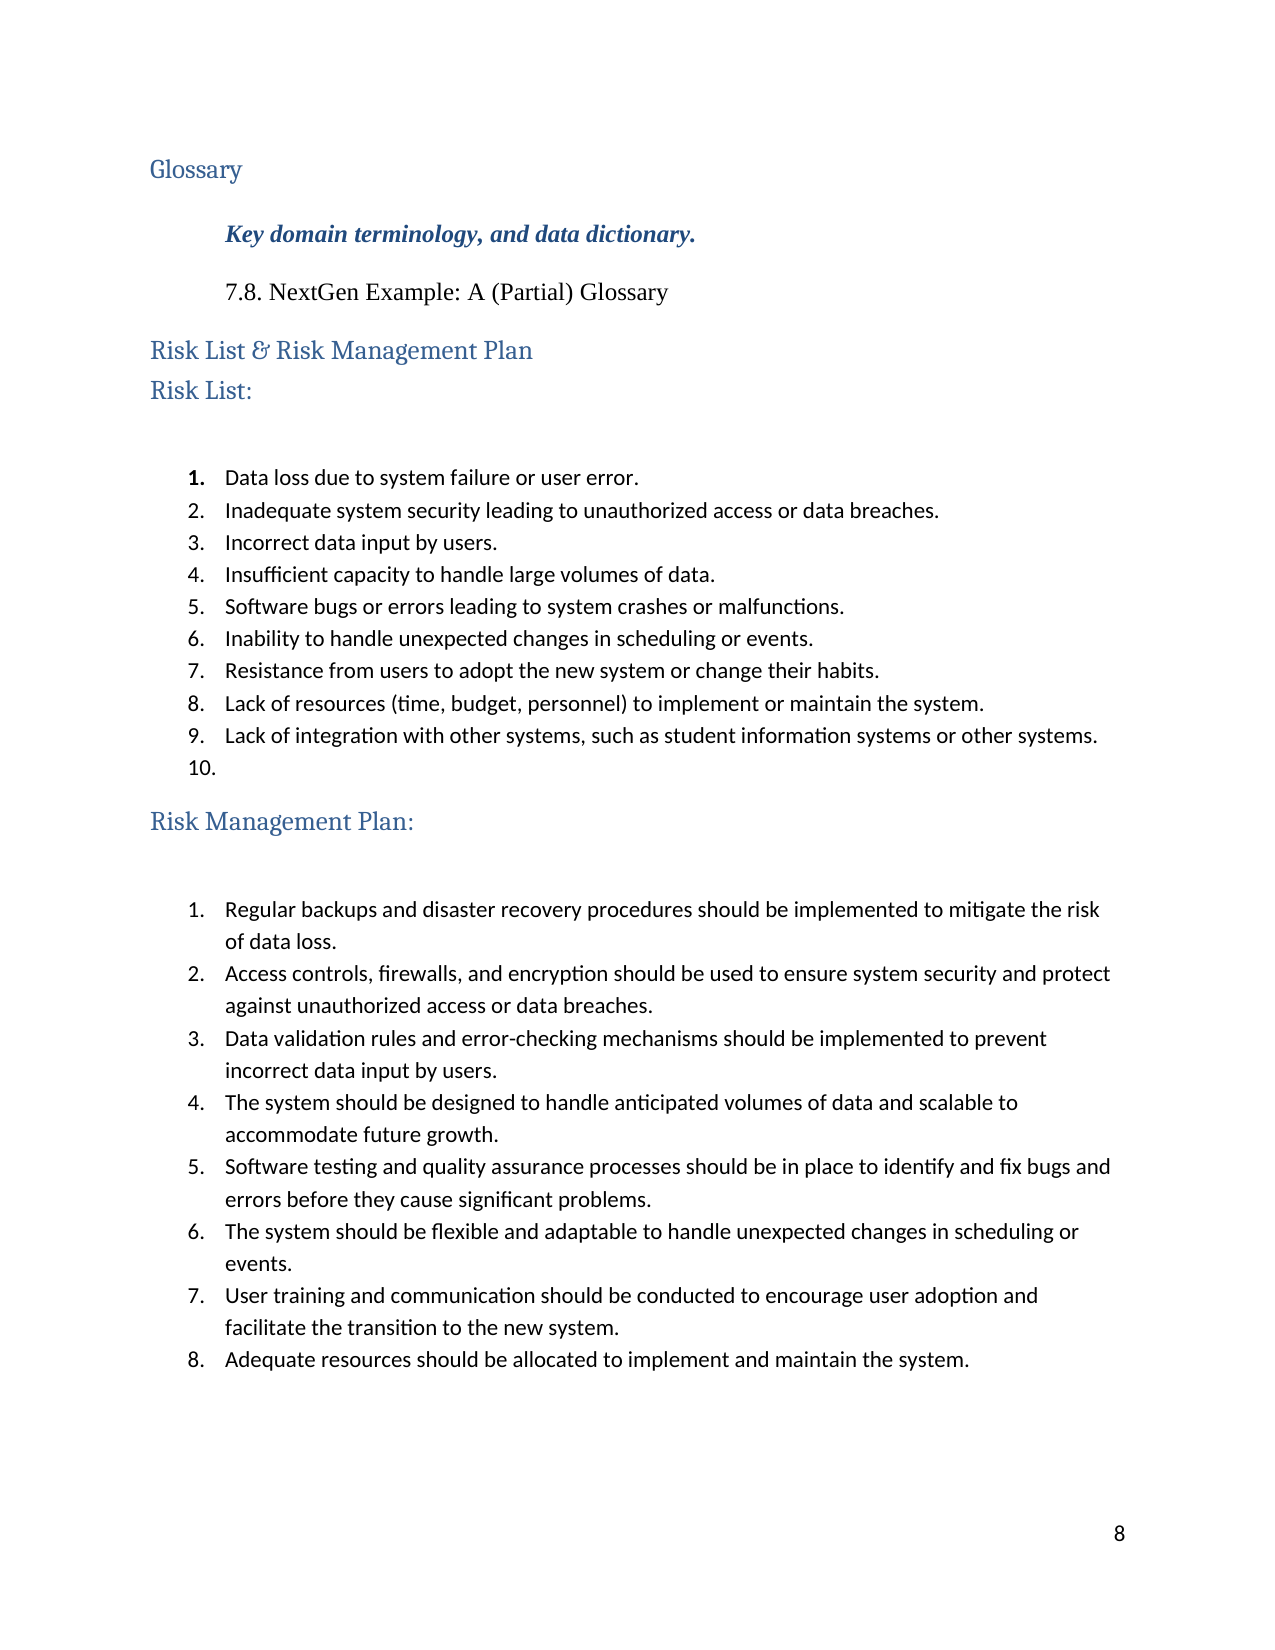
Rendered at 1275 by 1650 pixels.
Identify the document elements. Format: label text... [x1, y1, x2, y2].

list Inability to handle unexpected changes in scheduling or events. [187, 624, 1125, 652]
list Software bugs or errors leading to system crashes or malfunctions. [187, 592, 1125, 620]
list Inadequate system security leading to unauthorized access or data breaches. [187, 496, 1125, 524]
subtitle Risk List & Risk Management Plan [150, 335, 1125, 366]
list Software testing and quality assurance processes should be in place to identify and fix bugs and errors before they cause significant problems. [187, 1152, 1125, 1213]
list Access controls, firewalls, and encryption should be used to ensure system security and protect against unauthorized access or data breaches. [187, 959, 1125, 1019]
subtitle Risk List: [150, 375, 1125, 406]
list User training and communication should be conducted to encourage user adoption and facilitate the transition to the new system. [187, 1281, 1125, 1341]
list Lack of resources (time, budget, personnel) to implement or maintain the system. [187, 689, 1125, 717]
list Regular backups and disaster recovery procedures should be implemented to mitigate the risk of data loss. [187, 895, 1125, 955]
text 7.8. NextGen Example: A (Partial) Glossary [150, 277, 1125, 306]
subtitle Risk Management Plan: [150, 806, 1125, 837]
list The system should be designed to handle anticipated volumes of data and scalable to accommodate future growth. [187, 1088, 1125, 1148]
list Lack of integration with other systems, such as student information systems or other systems. [187, 721, 1125, 749]
list Adequate resources should be allocated to implement and maintain the system. [187, 1346, 1125, 1374]
list Data validation rules and error-checking mechanisms should be implemented to prevent incorrect data input by users. [187, 1024, 1125, 1084]
list Data loss due to system failure or user error. [187, 463, 1125, 492]
list The system should be flexible and adaptable to handle unexpected changes in scheduling or events. [187, 1217, 1125, 1277]
list Insufficient capacity to handle large volumes of data. [187, 560, 1125, 588]
list Resistance from users to adopt the new system or change their habits. [187, 657, 1125, 685]
list Incorrect data input by users. [187, 528, 1125, 556]
subtitle Glossary [150, 154, 1125, 185]
text Key domain terminology, and data dictionary. [150, 219, 1125, 248]
